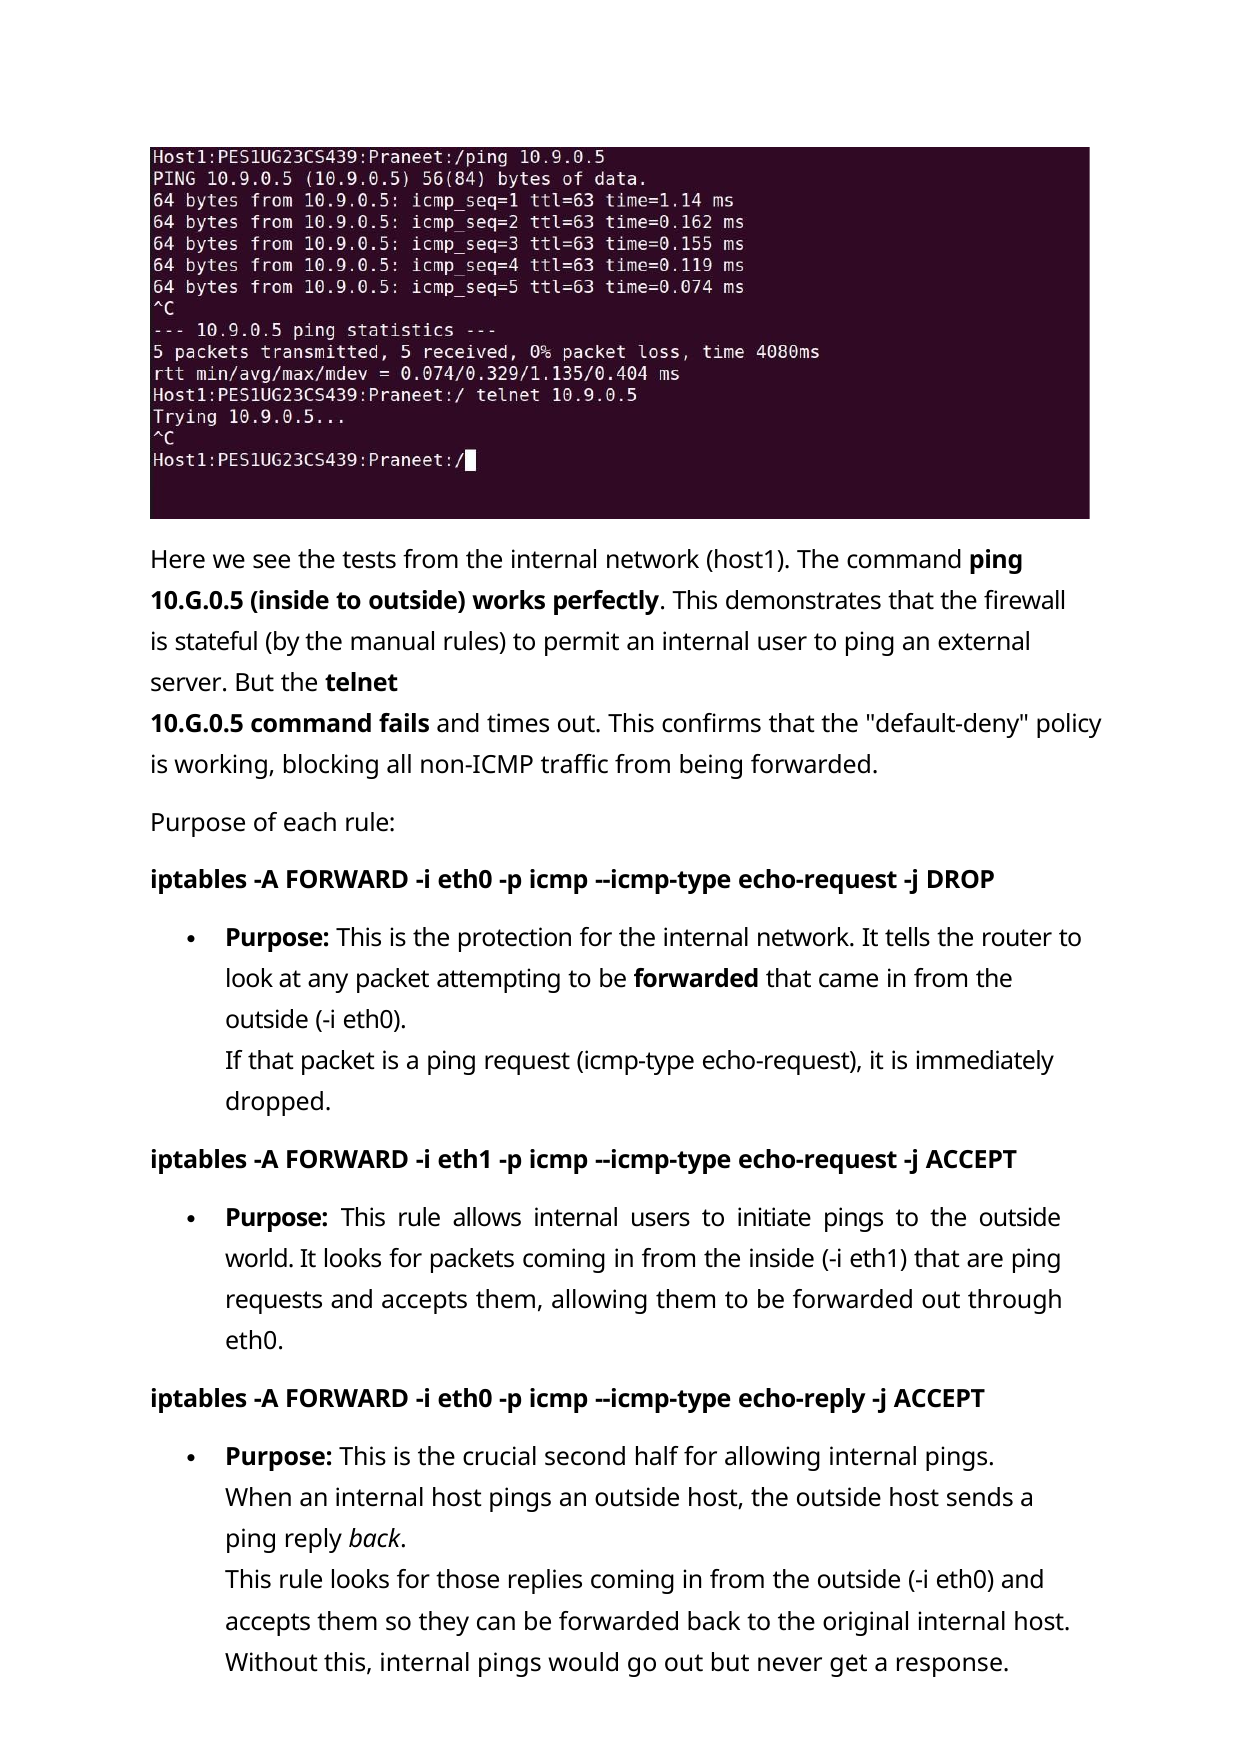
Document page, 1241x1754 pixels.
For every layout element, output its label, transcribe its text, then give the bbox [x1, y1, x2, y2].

list Purpose: This is the crucial second half for allowing internal pings. When an internal host pings an outside host, the outside host sends a ping reply back. [187, 1438, 1043, 1554]
list Purpose: This is the protection for the internal network. It tells the router to look at any packet attempting to be forwarded that came in from the outside (-i eth0). [187, 919, 1087, 1036]
subtitle iptables -A FORWARD -i eth0 -p icmp --icmp-type echo-reply -j ACCEPT [150, 1381, 1107, 1415]
list Purpose: This rule allows internal users to initiate pings to the outside world. It looks for packets coming in from the inside (-i eth1) that are ping requests and accepts them, allowing them to be forwarded out through eth0. [187, 1199, 1063, 1357]
subtitle iptables -A FORWARD -i eth0 -p icmp --icmp-type echo-request -j DROP [150, 862, 1107, 896]
text Purpose of each rule: [150, 805, 1107, 839]
text If that packet is a ping request (icmp-type echo-request), it is immediately dropped. [225, 1043, 1061, 1118]
text Here we see the tests from the internal network (host1). The command ping 10.G.0.5 (inside to outside) works perfectly. This demonstrates that the firewall is stateful (by the manual rules) to permit an internal user to ping an external server. But the telnet [150, 541, 1078, 699]
text This rule looks for those replies coming in from the outside (-i eth0) and accepts them so they can be forwarded back to the original internal host. Without this, internal pings would go out but never get a response. [225, 1562, 1107, 1678]
text 10.G.0.5 command fails and times out. This confirms that the "default-deny" policy is working, blocking all non-ICMP traffic from being forwarded. [150, 706, 1107, 781]
subtitle iptables -A FORWARD -i eth1 -p icmp --icmp-type echo-request -j ACCEPT [150, 1142, 1107, 1176]
picture [150, 147, 1090, 519]
